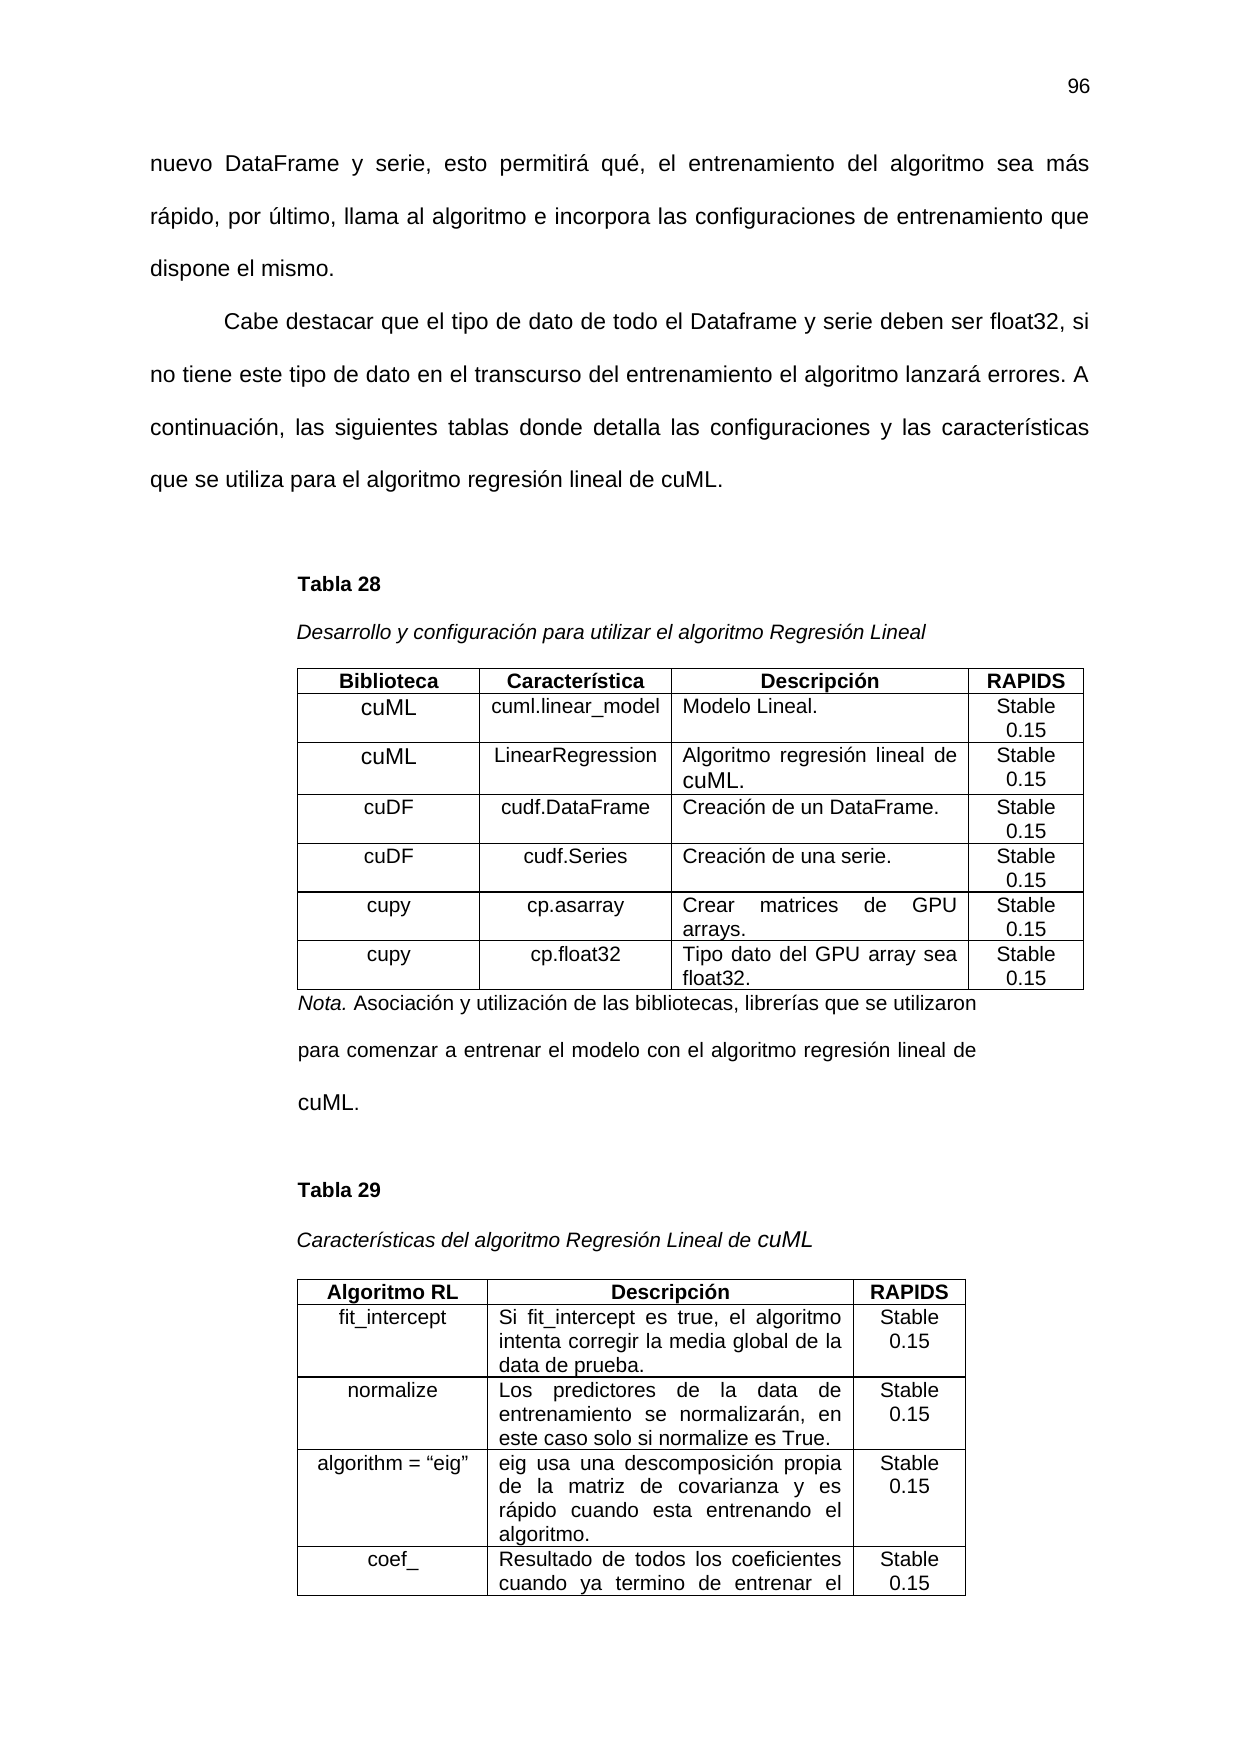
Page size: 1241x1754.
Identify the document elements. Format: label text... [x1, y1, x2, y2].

text Tabla 29 [239, 1177, 1090, 1201]
table_cell eig usa una descomposición propia de la matriz de covarianza y es rápido cuando esta entrenando el algoritmo. [488, 1450, 853, 1546]
table_cell cuML [298, 694, 479, 742]
table_cell Stable 0.15 [854, 1378, 965, 1449]
table_cell fit_intercept [298, 1305, 487, 1376]
table_cell algorithm = “eig” [298, 1450, 487, 1546]
table_cell Tipo dato del GPU array sea float32. [672, 941, 968, 989]
table_cell cuDF [298, 795, 479, 842]
table_header Descripción [488, 1280, 853, 1303]
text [150, 150, 1090, 282]
table_cell Stable 0.15 [969, 941, 1083, 989]
table_header Biblioteca [298, 669, 479, 693]
table_cell Stable 0.15 [854, 1547, 965, 1595]
table_cell LinearRegression [480, 743, 671, 793]
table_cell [488, 1547, 853, 1595]
table_cell cp.asarray [480, 893, 671, 940]
table_cell cuML [298, 743, 479, 793]
table_cell Creación de una serie. [672, 844, 968, 891]
table_header Característica [480, 669, 671, 693]
text Nota. Asociación y utilización de las bibliotecas, librerías que se utilizaron para comenzar a entrenar el modelo con el algoritmo regresión lineal de cuML. [298, 990, 978, 1115]
table_cell Algoritmo regresión lineal de cuML. [672, 743, 968, 793]
table_cell cp.float32 [480, 941, 671, 989]
table_cell Modelo Lineal. [672, 694, 968, 742]
table_header Descripción [672, 669, 968, 693]
table_cell Stable 0.15 [854, 1305, 965, 1376]
text Tabla 28 [239, 572, 1090, 596]
table_cell Crear matrices de GPU arrays. [672, 893, 968, 940]
table_cell cupy [298, 893, 479, 940]
table_cell Stable 0.15 [969, 893, 1083, 940]
table_cell cudf.DataFrame [480, 795, 671, 842]
table_cell Creación de un DataFrame. [672, 795, 968, 842]
table_cell Stable 0.15 [969, 743, 1083, 793]
table_cell Los predictores de la data de entrenamiento se normalizarán, en este caso solo si normalize es True. [488, 1378, 853, 1449]
table_cell Si fit_intercept es true, el algoritmo intenta corregir la media global de la data de prueba. [488, 1305, 853, 1376]
table_cell cudf.Series [480, 844, 671, 891]
text Características del algoritmo Regresión Lineal de cuML [239, 1226, 1090, 1252]
table_cell Stable 0.15 [969, 795, 1083, 842]
table_cell Stable 0.15 [854, 1450, 965, 1546]
table_cell cuml.linear_model [480, 694, 671, 742]
table_cell cuDF [298, 844, 479, 891]
table_cell Stable 0.15 [969, 844, 1083, 891]
table_cell coef_ [298, 1547, 487, 1595]
table_header Algoritmo RL [298, 1280, 487, 1303]
table_cell normalize [298, 1378, 487, 1449]
table_header RAPIDS [969, 669, 1083, 693]
table_cell cupy [298, 941, 479, 989]
table_header RAPIDS [854, 1280, 965, 1303]
text Cabe destacar que el tipo de dato de todo el Dataframe y serie deben ser float32, si no tiene este tipo de dato en el transcurso del entrenamiento el algoritmo lanzará errores. A continuación, las siguientes tablas donde detalla las configuraciones y las características que se utiliza para el algoritmo regresión lineal de cuML. [150, 308, 1090, 493]
table_cell Stable 0.15 [969, 694, 1083, 742]
text Desarrollo y configuración para utilizar el algoritmo Regresión Lineal [239, 620, 1090, 644]
